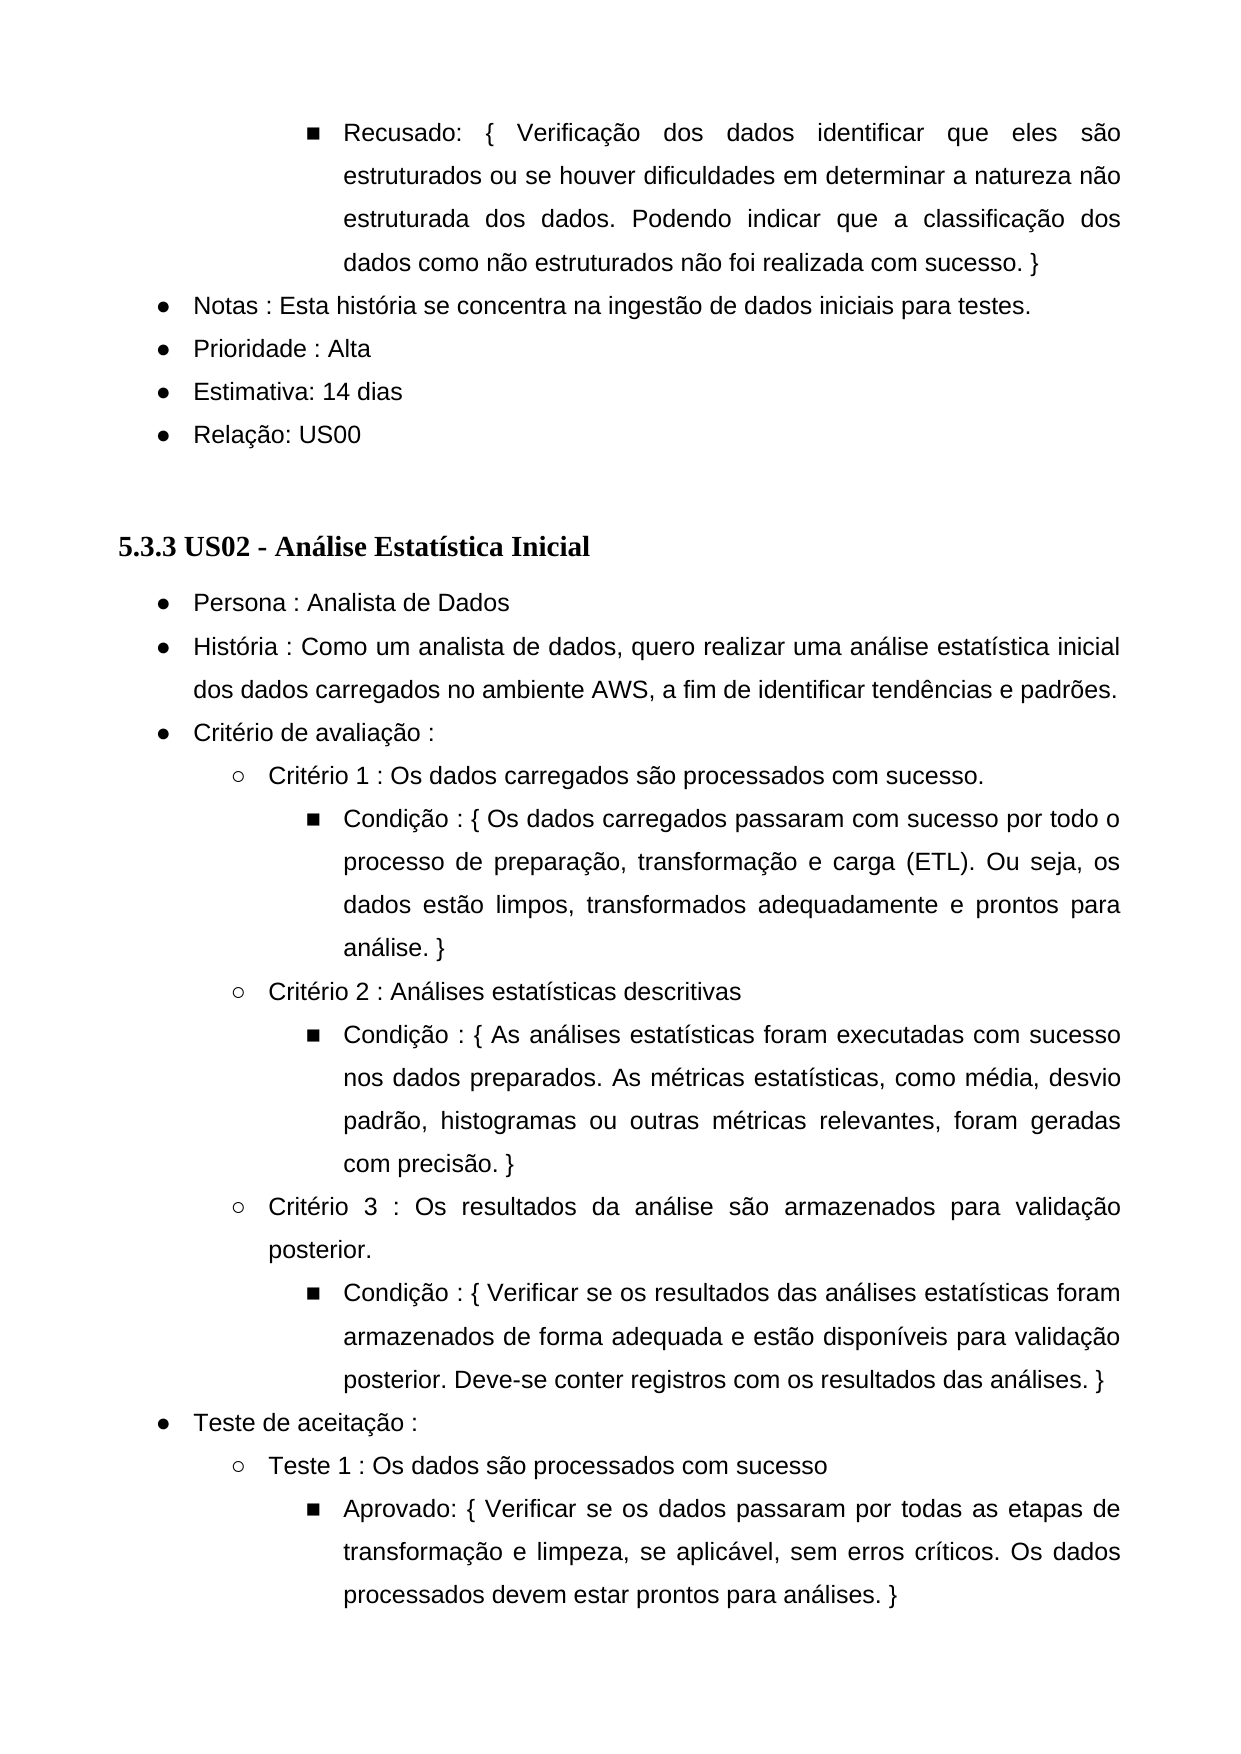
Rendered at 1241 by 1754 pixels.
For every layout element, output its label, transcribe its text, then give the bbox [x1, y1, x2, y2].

list Critério de avaliação : [156, 718, 1122, 747]
list Critério 2 : Análises estatísticas descritivas [231, 977, 1122, 1005]
list Prioridade : Alta [156, 334, 1122, 362]
list Condição : { As análises estatísticas foram executadas com sucesso nos dados preparados. As métricas estatísticas, como média, desvio padrão, histogramas ou outras métricas relevantes, foram geradas com precisão. } [306, 1020, 1122, 1178]
list Aprovado: { Verificar se os dados passaram por todas as etapas de transformação e limpeza, se aplicável, sem erros críticos. Os dados processados devem estar prontos para análises. } [306, 1494, 1122, 1609]
list Teste de aceitação : [156, 1408, 1122, 1437]
list Critério 3 : Os resultados da análise são armazenados para validação posterior. [231, 1192, 1122, 1264]
list Condição : { Os dados carregados passaram com sucesso por todo o processo de preparação, transformação e carga (ETL). Ou seja, os dados estão limpos, transformados adequadamente e prontos para análise. } [306, 804, 1122, 962]
list Recusado: { Verificação dos dados identificar que eles são estruturados ou se houver dificuldades em determinar a natureza não estruturada dos dados. Podendo indicar que a classificação dos dados como não estruturados não foi realizada com sucesso. } [306, 118, 1122, 276]
list História : Como um analista de dados, quero realizar uma análise estatística inicial dos dados carregados no ambiente AWS, a fim de identificar tendências e padrões. [156, 632, 1122, 703]
list Critério 1 : Os dados carregados são processados com sucesso. [231, 761, 1122, 790]
list Estimativa: 14 dias [156, 377, 1122, 406]
list Condição : { Verificar se os resultados das análises estatísticas foram armazenados de forma adequada e estão disponíveis para validação posterior. Deve-se conter registros com os resultados das análises. } [306, 1278, 1122, 1393]
list Notas : Esta história se concentra na ingestão de dados iniciais para testes. [156, 291, 1122, 319]
list Persona : Analista de Dados [156, 588, 1122, 617]
list Teste 1 : Os dados são processados com sucesso [231, 1451, 1122, 1480]
list Relação: US00 [156, 420, 1122, 449]
subtitle 5.3.3 US02 - Análise Estatística Inicial [118, 529, 1122, 563]
